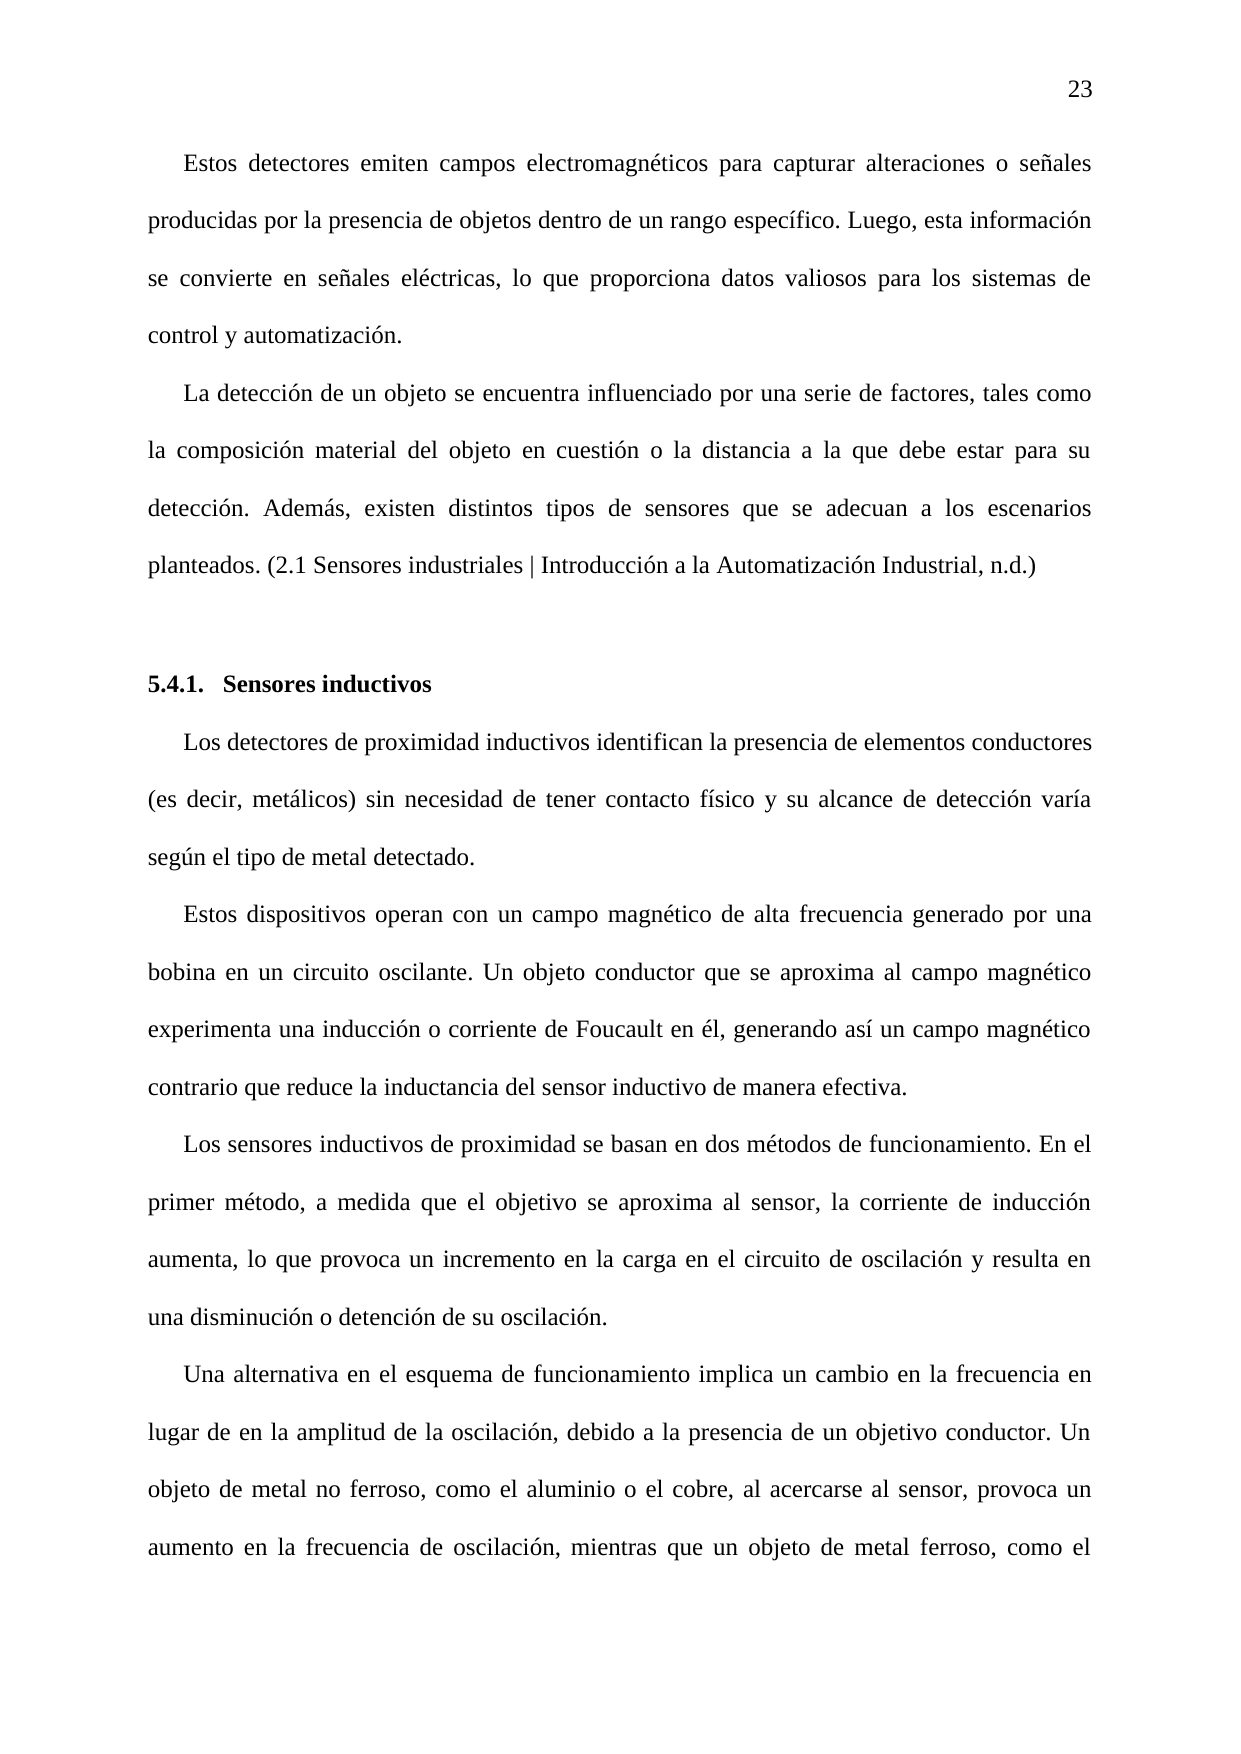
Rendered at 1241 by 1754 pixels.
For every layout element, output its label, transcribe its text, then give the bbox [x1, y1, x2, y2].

text Estos detectores emiten campos electromagnéticos para capturar alteraciones o señales producidas por la presencia de objetos dentro de un rango específico. Luego, esta información se convierte en señales eléctricas, lo que proporciona datos valiosos para los sistemas de control y automatización. [148, 148, 1092, 349]
text Los sensores inductivos de proximidad se basan en dos métodos de funcionamiento. En el primer método, a medida que el objetivo se aproxima al sensor, la corriente de inducción aumenta, lo que provoca un incremento en la carga en el circuito de oscilación y resulta en una disminución o detención de su oscilación. [148, 1129, 1092, 1331]
text Estos dispositivos operan con un campo magnético de alta frecuencia generado por una bobina en un circuito oscilante. Un objeto conductor que se aproxima al campo magnético experimenta una inducción o corriente de Foucault en él, generando así un campo magnético contrario que reduce la inductancia del sensor inductivo de manera efectiva. [148, 899, 1092, 1101]
subtitle Sensores inductivos [148, 669, 1092, 698]
text Los detectores de proximidad inductivos identifican la presencia de elementos conductores (es decir, metálicos) sin necesidad de tener contacto físico y su alcance de detección varía según el tipo de metal detectado. [148, 727, 1092, 871]
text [148, 1359, 1092, 1561]
text La detección de un objeto se encuentra influenciado por una serie de factores, tales como la composición material del objeto en cuestión o la distancia a la que debe estar para su detección. Además, existen distintos tipos de sensores que se adecuan a los escenarios planteados. [148, 378, 1092, 579]
